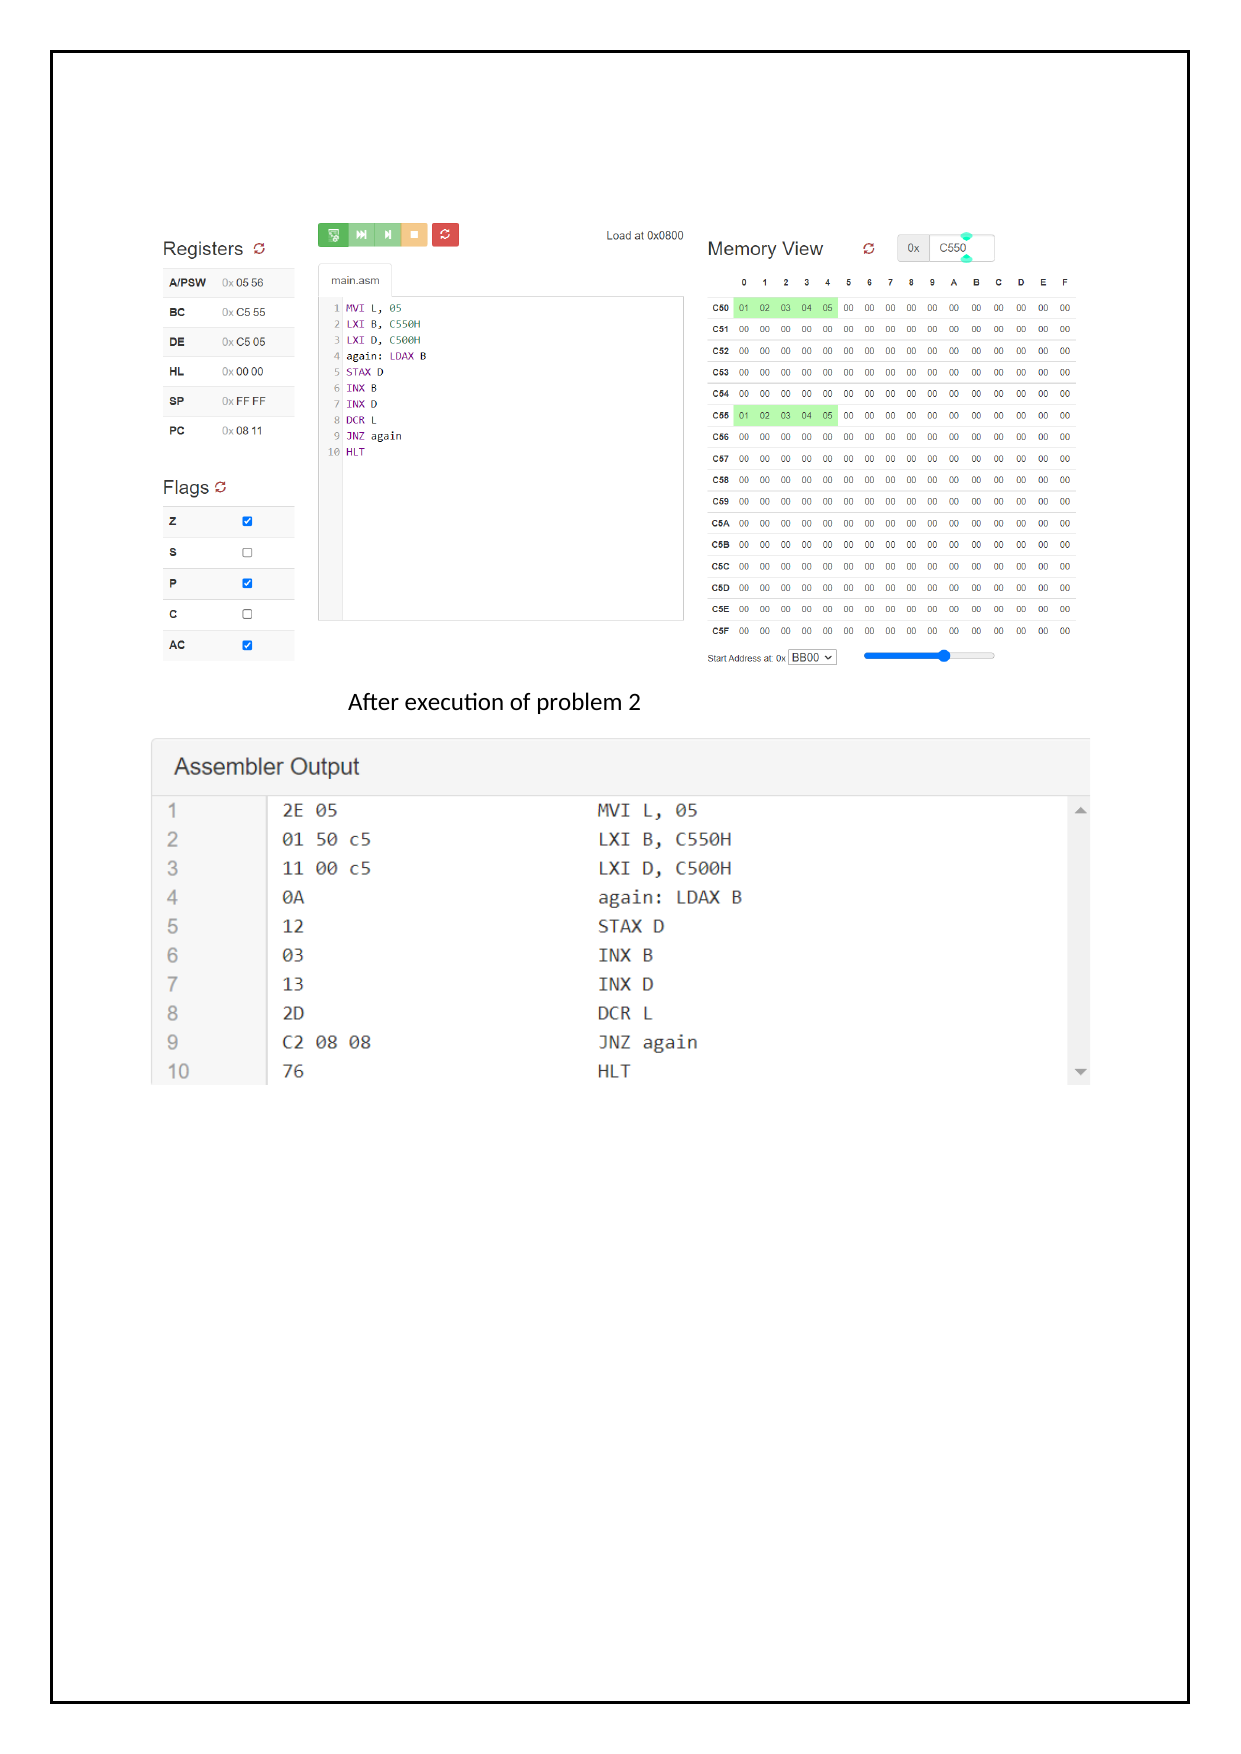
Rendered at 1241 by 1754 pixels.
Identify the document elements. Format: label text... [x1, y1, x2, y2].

picture [150, 210, 1091, 667]
text After execution of problem 2 [150, 686, 1090, 716]
picture [150, 735, 1091, 1085]
